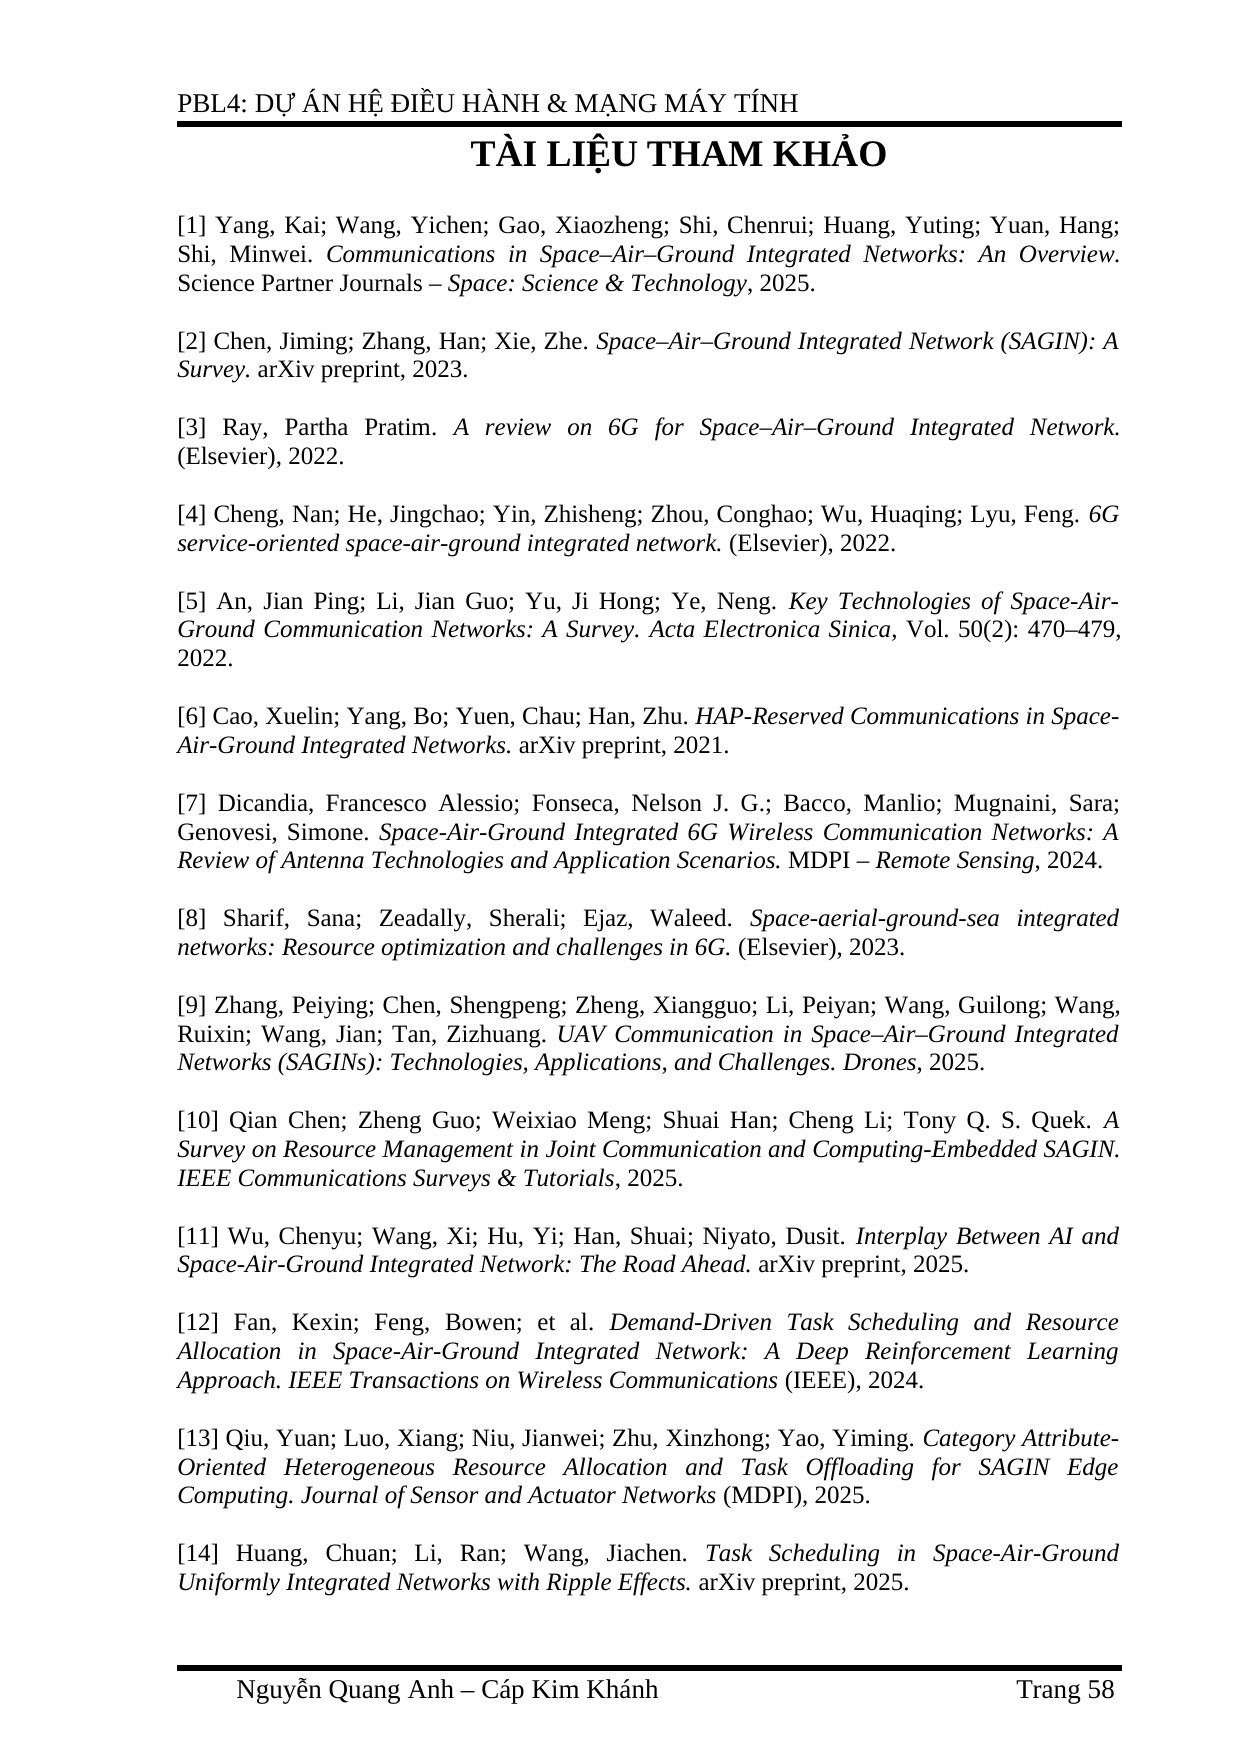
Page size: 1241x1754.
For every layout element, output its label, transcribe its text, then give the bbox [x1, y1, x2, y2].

text [13] Qiu, Yuan; Luo, Xiang; Niu, Jianwei; Zhu, Xinzhong; Yao, Yiming. Category Attribute-Oriented Heterogeneous Resource Allocation and Task Offloading for SAGIN Edge Computing. Journal of Sensor and Actuator Networks (MDPI), 2025. [177, 1423, 1122, 1509]
text [3] Ray, Partha Pratim. A review on 6G for Space–Air–Ground Integrated Network. (Elsevier), 2022. [177, 412, 1122, 470]
text [12] Fan, Kexin; Feng, Bowen; et al. Demand-Driven Task Scheduling and Resource Allocation in Space-Air-Ground Integrated Network: A Deep Reinforcement Learning Approach. IEEE Transactions on Wireless Communications (IEEE), 2024. [177, 1307, 1122, 1394]
text [14] Huang, Chuan; Li, Ran; Wang, Jiachen. Task Scheduling in Space-Air-Ground Uniformly Integrated Networks with Ripple Effects. arXiv preprint, 2025. [177, 1538, 1122, 1596]
text [1] Yang, Kai; Wang, Yichen; Gao, Xiaozheng; Shi, Chenrui; Huang, Yuting; Yuan, Hang; Shi, Minwei. Communications in Space–Air–Ground Integrated Networks: An Overview. Science Partner Journals – Space: Science & Technology, 2025. [177, 210, 1122, 297]
text [10] Qian Chen; Zheng Guo; Weixiao Meng; Shuai Han; Cheng Li; Tony Q. S. Quek. A Survey on Resource Management in Joint Communication and Computing-Embedded SAGIN. IEEE Communications Surveys & Tutorials, 2025. [177, 1105, 1122, 1192]
text [9] Zhang, Peiying; Chen, Shengpeng; Zheng, Xiangguo; Li, Peiyan; Wang, Guilong; Wang, Ruixin; Wang, Jian; Tan, Zizhuang. UAV Communication in Space–Air–Ground Integrated Networks (SAGINs): Technologies, Applications, and Challenges. Drones, 2025. [177, 990, 1122, 1076]
title TÀI LIỆU THAM KHẢO [177, 132, 1122, 175]
text [6] Cao, Xuelin; Yang, Bo; Yuen, Chau; Han, Zhu. HAP-Reserved Communications in Space-Air-Ground Integrated Networks. arXiv preprint, 2021. [177, 701, 1122, 759]
text [5] An, Jian Ping; Li, Jian Guo; Yu, Ji Hong; Ye, Neng. Key Technologies of Space-Air-Ground Communication Networks: A Survey. Acta Electronica Sinica, Vol. 50(2): 470–479, 2022. [177, 586, 1122, 672]
text [8] Sharif, Sana; Zeadally, Sherali; Ejaz, Waleed. Space-aerial-ground-sea integrated networks: Resource optimization and challenges in 6G. (Elsevier), 2023. [177, 903, 1122, 961]
text [2] Chen, Jiming; Zhang, Han; Xie, Zhe. Space–Air–Ground Integrated Network (SAGIN): A Survey. arXiv preprint, 2023. [177, 326, 1122, 383]
text [11] Wu, Chenyu; Wang, Xi; Hu, Yi; Han, Shuai; Niyato, Dusit. Interplay Between AI and Space-Air-Ground Integrated Network: The Road Ahead. arXiv preprint, 2025. [177, 1221, 1122, 1278]
text [7] Dicandia, Francesco Alessio; Fonseca, Nelson J. G.; Bacco, Manlio; Mugnaini, Sara; Genovesi, Simone. Space-Air-Ground Integrated 6G Wireless Communication Networks: A Review of Antenna Technologies and Application Scenarios. MDPI – Remote Sensing, 2024. [177, 788, 1122, 874]
text [4] Cheng, Nan; He, Jingchao; Yin, Zhisheng; Zhou, Conghao; Wu, Huaqing; Lyu, Feng. 6G service-oriented space-air-ground integrated network. (Elsevier), 2022. [177, 499, 1122, 557]
